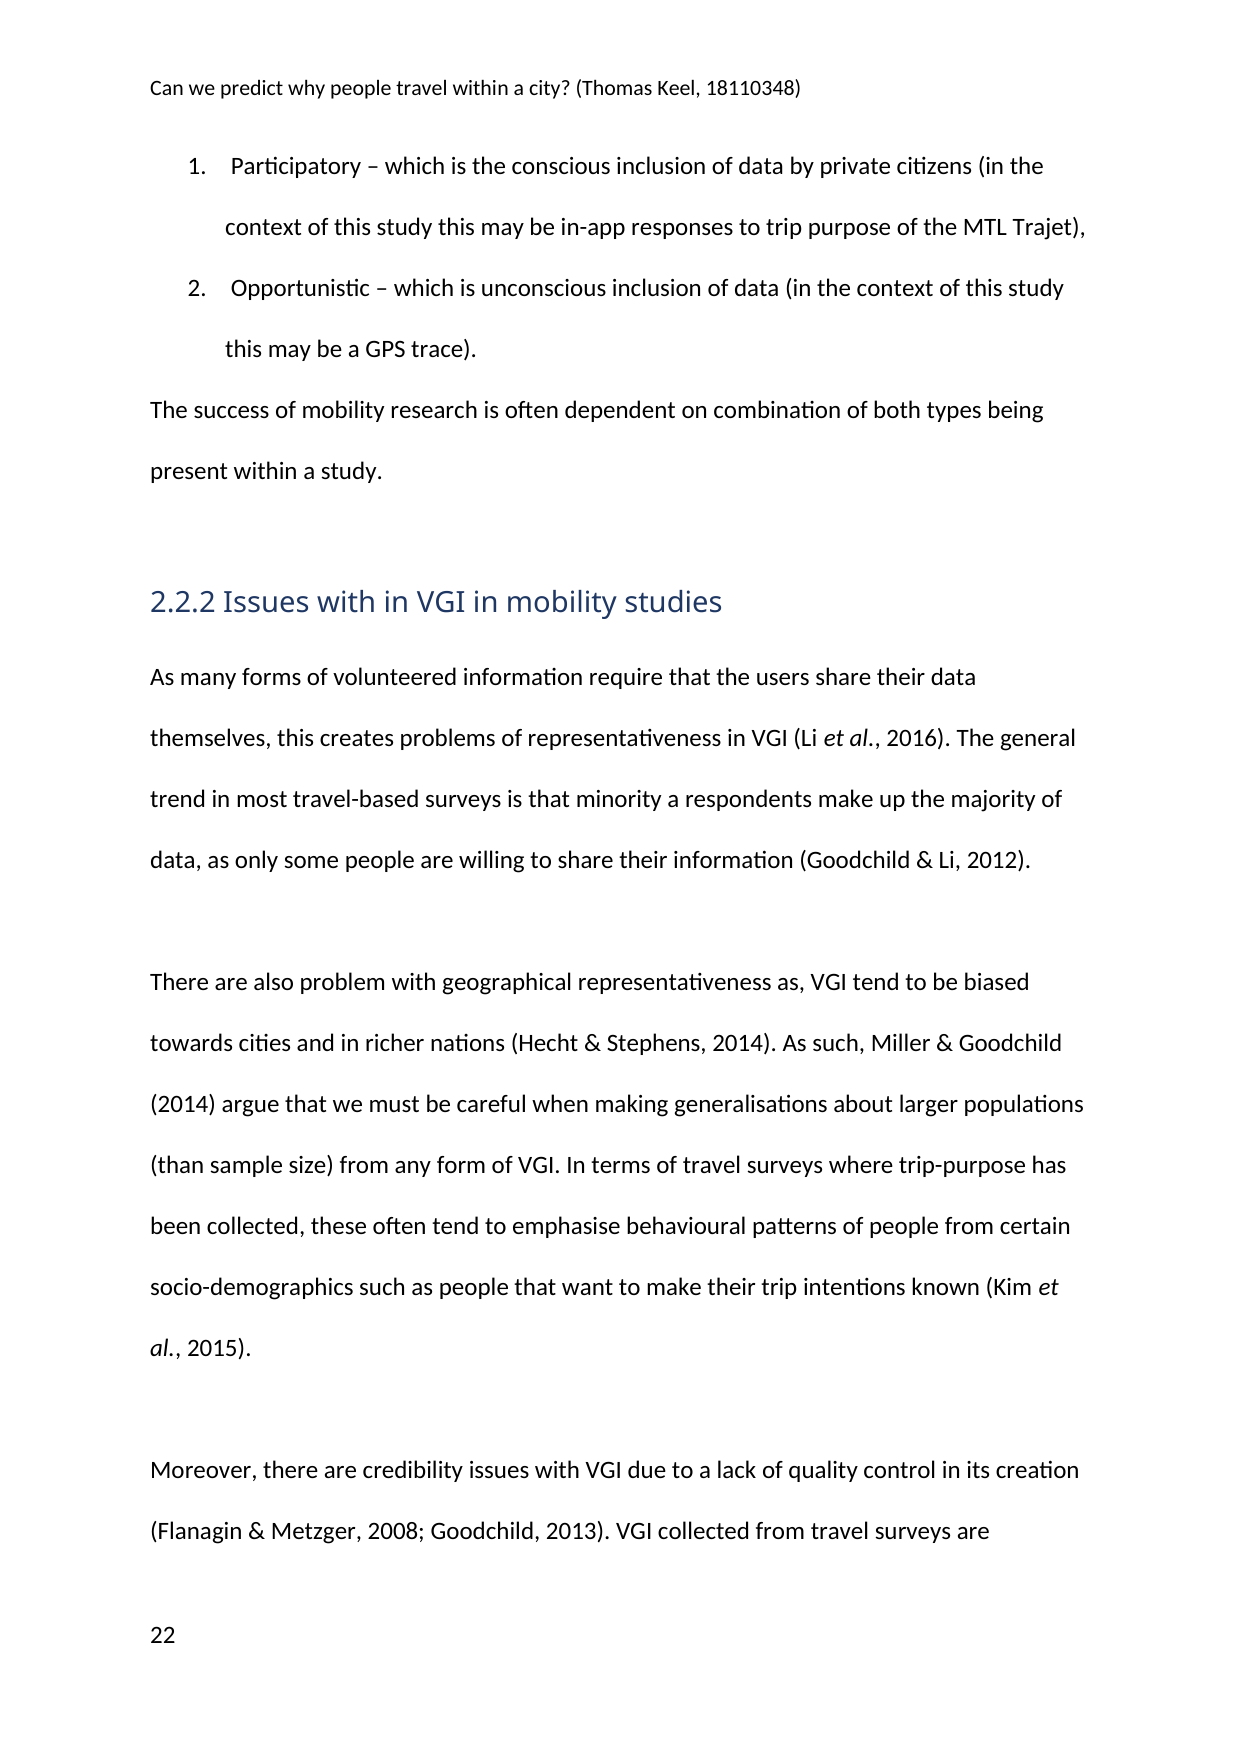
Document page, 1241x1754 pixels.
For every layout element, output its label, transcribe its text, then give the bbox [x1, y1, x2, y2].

text As many forms of volunteered information require that the users share their data themselves, this creates problems of representativeness in VGI (Li et al., 2016). The general trend in most travel-based surveys is that minority a respondents make up the majority of data, as only some people are willing to share their information (Goodchild & Li, 2012). [150, 661, 1090, 874]
subtitle 2.2.2 Issues with in VGI in mobility studies [150, 581, 1090, 621]
list Participatory – which is the conscious inclusion of data by private citizens (in the context of this study this may be in-app responses to trip purpose of the MTL Trajet), [187, 150, 1090, 242]
text The success of mobility research is often dependent on combination of both types being present within a study. [150, 394, 1090, 486]
text There are also problem with geographical representativeness as, VGI tend to be biased towards cities and in richer nations (Hecht & Stephens, 2014). As such, Miller & Goodchild (2014) argue that we must be careful when making generalisations about larger populations (than sample size) from any form of VGI. In terms of travel surveys where trip-purpose has been collected, these often tend to emphasise behavioural patterns of people from certain socio-demographics such as people that want to make their trip intentions known (Kim et al., 2015). [150, 966, 1090, 1363]
list Opportunistic – which is unconscious inclusion of data (in the context of this study this may be a GPS trace). [187, 272, 1090, 364]
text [150, 1454, 1090, 1546]
